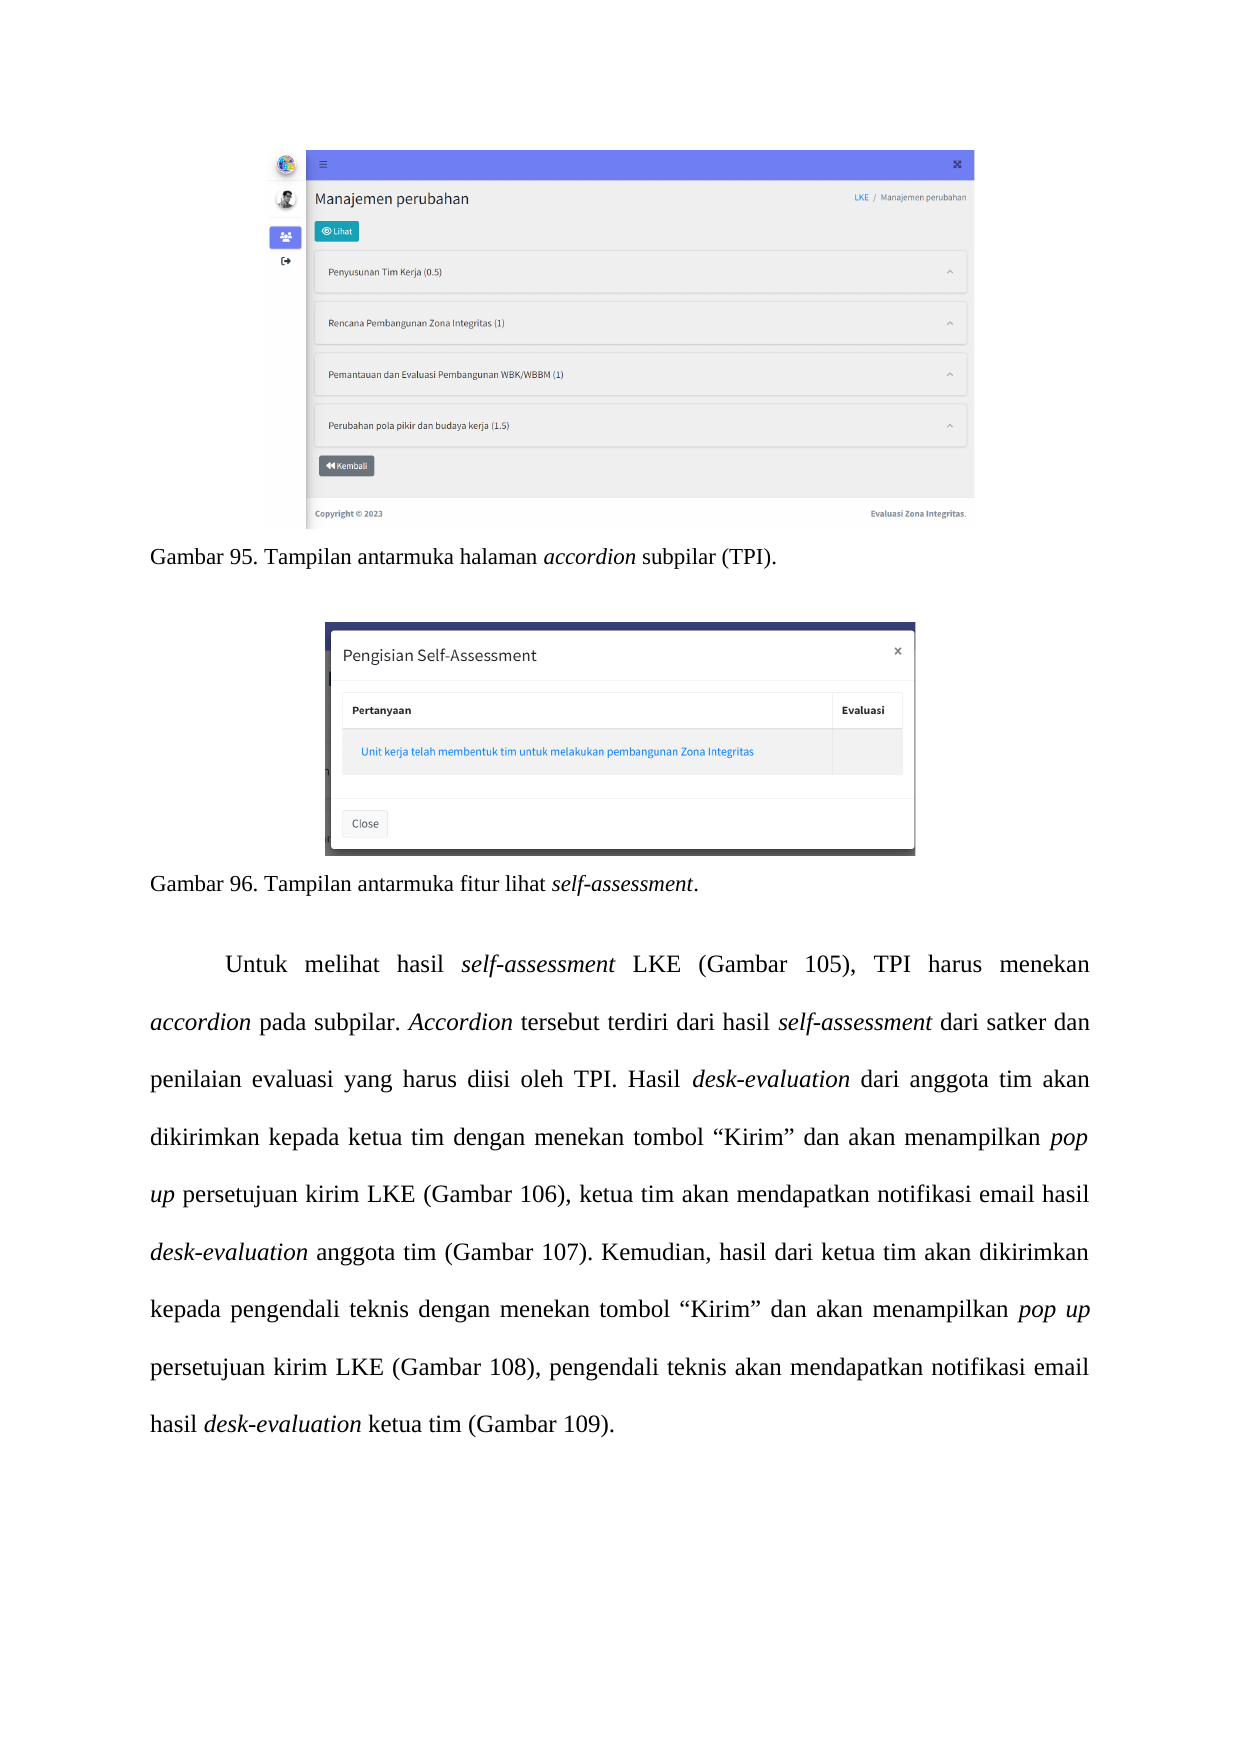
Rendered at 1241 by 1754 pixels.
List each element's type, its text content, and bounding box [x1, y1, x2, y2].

text Untuk melihat hasil self-assessment LKE (Gambar 105), TPI harus menekan accordion pada subpilar. Accordion tersebut terdiri dari hasil self-assessment dari satker dan penilaian evaluasi yang harus diisi oleh TPI. Hasil desk-evaluation dari anggota tim akan dikirimkan kepada ketua tim dengan menekan tombol “Kirim” dan akan menampilkan pop up persetujuan kirim LKE (Gambar 106), ketua tim akan mendapatkan notifikasi email hasil desk-evaluation anggota tim (Gambar 107). Kemudian, hasil dari ketua tim akan dikirimkan kepada pengendali teknis dengan menekan tombol “Kirim” dan akan menampilkan pop up persetujuan kirim LKE (Gambar 108), pengendali teknis akan mendapatkan notifikasi email hasil desk-evaluation ketua tim (Gambar 109). [150, 949, 1090, 1438]
picture [325, 622, 916, 856]
picture [265, 150, 975, 529]
